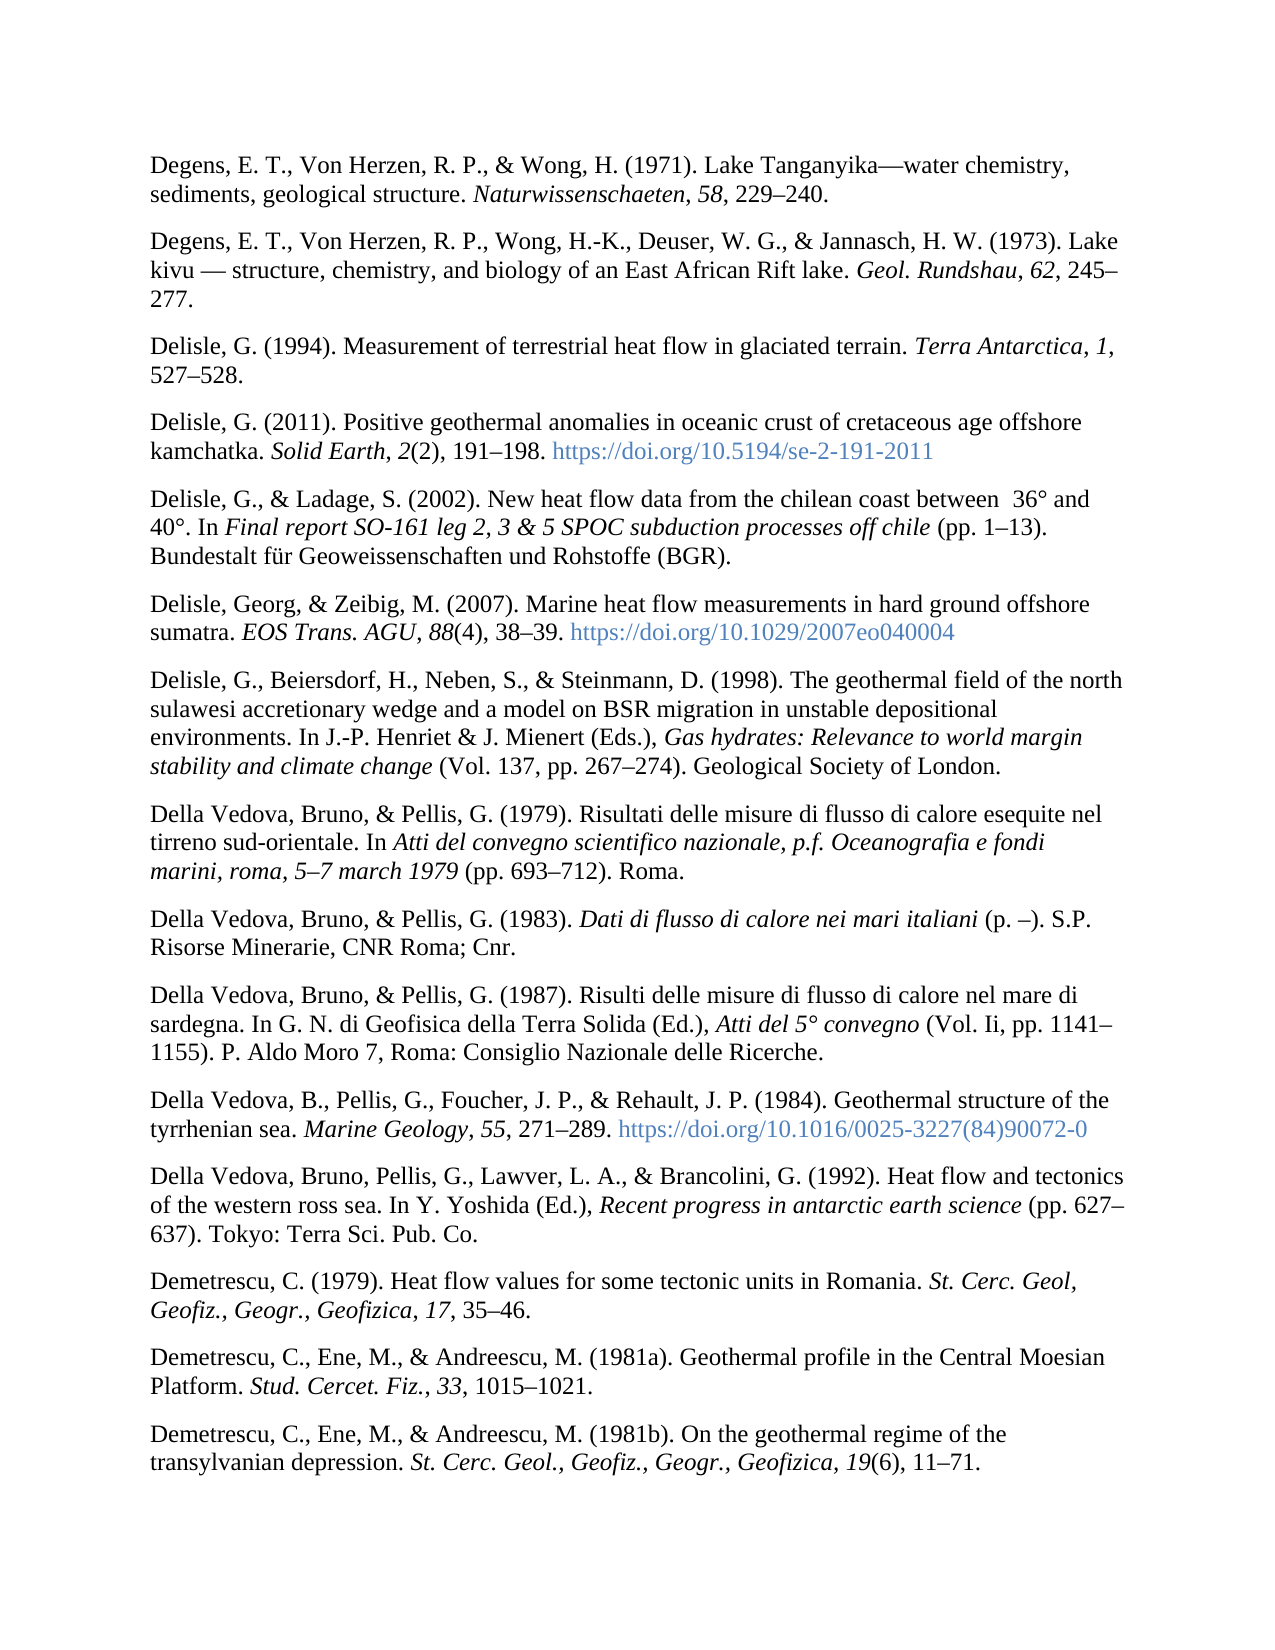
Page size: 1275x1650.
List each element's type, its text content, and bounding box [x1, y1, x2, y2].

text Della Vedova, B., Pellis, G., Foucher, J. P., & Rehault, J. P. (1984). Geothermal structure of the tyrrhenian sea. Marine Geology, 55, 271–289. https://doi.org/10.1016/0025-3227(84)90072-0 [150, 1085, 1125, 1142]
text Delisle, G., Beiersdorf, H., Neben, S., & Steinmann, D. (1998). The geothermal field of the north sulawesi accretionary wedge and a model on BSR migration in unstable depositional environments. In J.-P. Henriet & J. Mienert (Eds.), Gas hydrates: Relevance to world margin stability and climate change (Vol. 137, pp. 267–274). Geological Society of London. [150, 665, 1125, 780]
text Demetrescu, C., Ene, M., & Andreescu, M. (1981a). Geothermal profile in the Central Moesian Platform. Stud. Cercet. Fiz., 33, 1015–1021. [150, 1342, 1125, 1400]
text Delisle, G. (2011). Positive geothermal anomalies in oceanic crust of cretaceous age offshore kamchatka. Solid Earth, 2(2), 191–198. https://doi.org/10.5194/se-2-191-2011 [150, 407, 1125, 465]
text Demetrescu, C., Ene, M., & Andreescu, M. (1981b). On the geothermal regime of the transylvanian depression. St. Cerc. Geol., Geofiz., Geogr., Geofizica, 19(6), 11–71. [150, 1419, 1125, 1476]
text Delisle, G., & Ladage, S. (2002). New heat flow data from the chilean coast between 36° and 40°. In Final report SO-161 leg 2, 3 & 5 SPOC subduction processes off chile (pp. 1–13). Bundestalt für Geoweissenschaften und Rohstoffe (BGR). [150, 484, 1125, 570]
text Della Vedova, Bruno, & Pellis, G. (1979). Risultati delle misure di flusso di calore esequite nel tirreno sud-orientale. In Atti del convegno scientifico nazionale, p.f. Oceanografia e fondi marini, roma, 5–7 march 1979 (pp. 693–712). Roma. [150, 799, 1125, 885]
text Della Vedova, Bruno, & Pellis, G. (1983). Dati di flusso di calore nei mari italiani (p. –). S.P. Risorse Minerarie, CNR Roma; Cnr. [150, 904, 1125, 961]
text Della Vedova, Bruno, & Pellis, G. (1987). Risulti delle misure di flusso di calore nel mare di sardegna. In G. N. di Geofisica della Terra Solida (Ed.), Atti del 5° convegno (Vol. Ii, pp. 1141–1155). P. Aldo Moro 7, Roma: Consiglio Nazionale delle Ricerche. [150, 980, 1125, 1066]
text Degens, E. T., Von Herzen, R. P., & Wong, H. (1971). Lake Tanganyika—water chemistry, sediments, geological structure. Naturwissenschaeten, 58, 229–240. [150, 150, 1125, 207]
text Delisle, Georg, & Zeibig, M. (2007). Marine heat flow measurements in hard ground offshore sumatra. EOS Trans. AGU, 88(4), 38–39. https://doi.org/10.1029/2007eo040004 [150, 589, 1125, 646]
text Della Vedova, Bruno, Pellis, G., Lawver, L. A., & Brancolini, G. (1992). Heat flow and tectonics of the western ross sea. In Y. Yoshida (Ed.), Recent progress in antarctic earth science (pp. 627–637). Tokyo: Terra Sci. Pub. Co. [150, 1161, 1125, 1247]
text Degens, E. T., Von Herzen, R. P., Wong, H.-K., Deuser, W. G., & Jannasch, H. W. (1973). Lake kivu — structure, chemistry, and biology of an East African Rift lake. Geol. Rundshau, 62, 245–277. [150, 226, 1125, 312]
text Delisle, G. (1994). Measurement of terrestrial heat flow in glaciated terrain. Terra Antarctica, 1, 527–528. [150, 331, 1125, 389]
text Demetrescu, C. (1979). Heat flow values for some tectonic units in Romania. St. Cerc. Geol, Geofiz., Geogr., Geofizica, 17, 35–46. [150, 1266, 1125, 1324]
